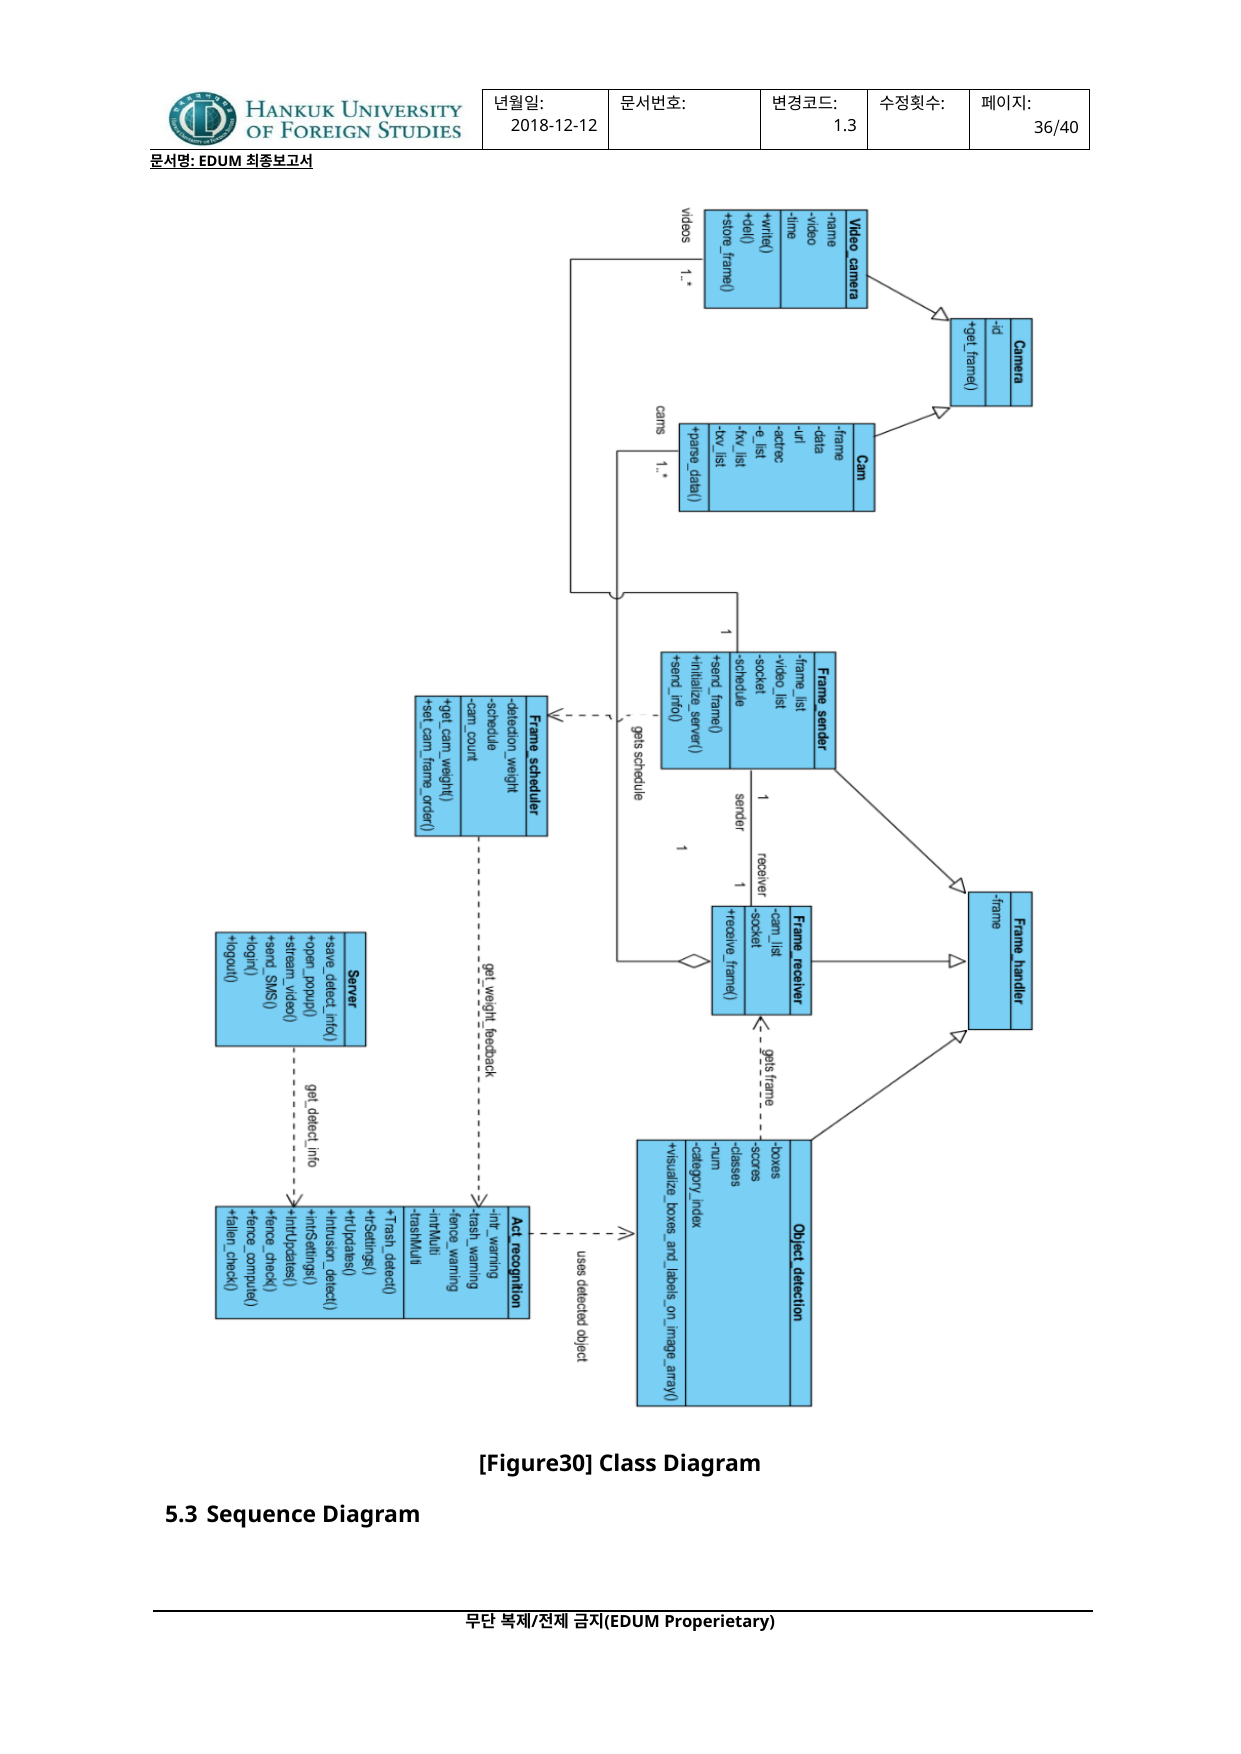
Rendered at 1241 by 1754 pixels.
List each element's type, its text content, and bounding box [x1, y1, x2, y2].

list Sequence Diagram [165, 1498, 1090, 1529]
picture [161, 89, 470, 149]
picture [200, 191, 1048, 1427]
text [Figure30] Class Diagram [150, 1447, 1090, 1479]
